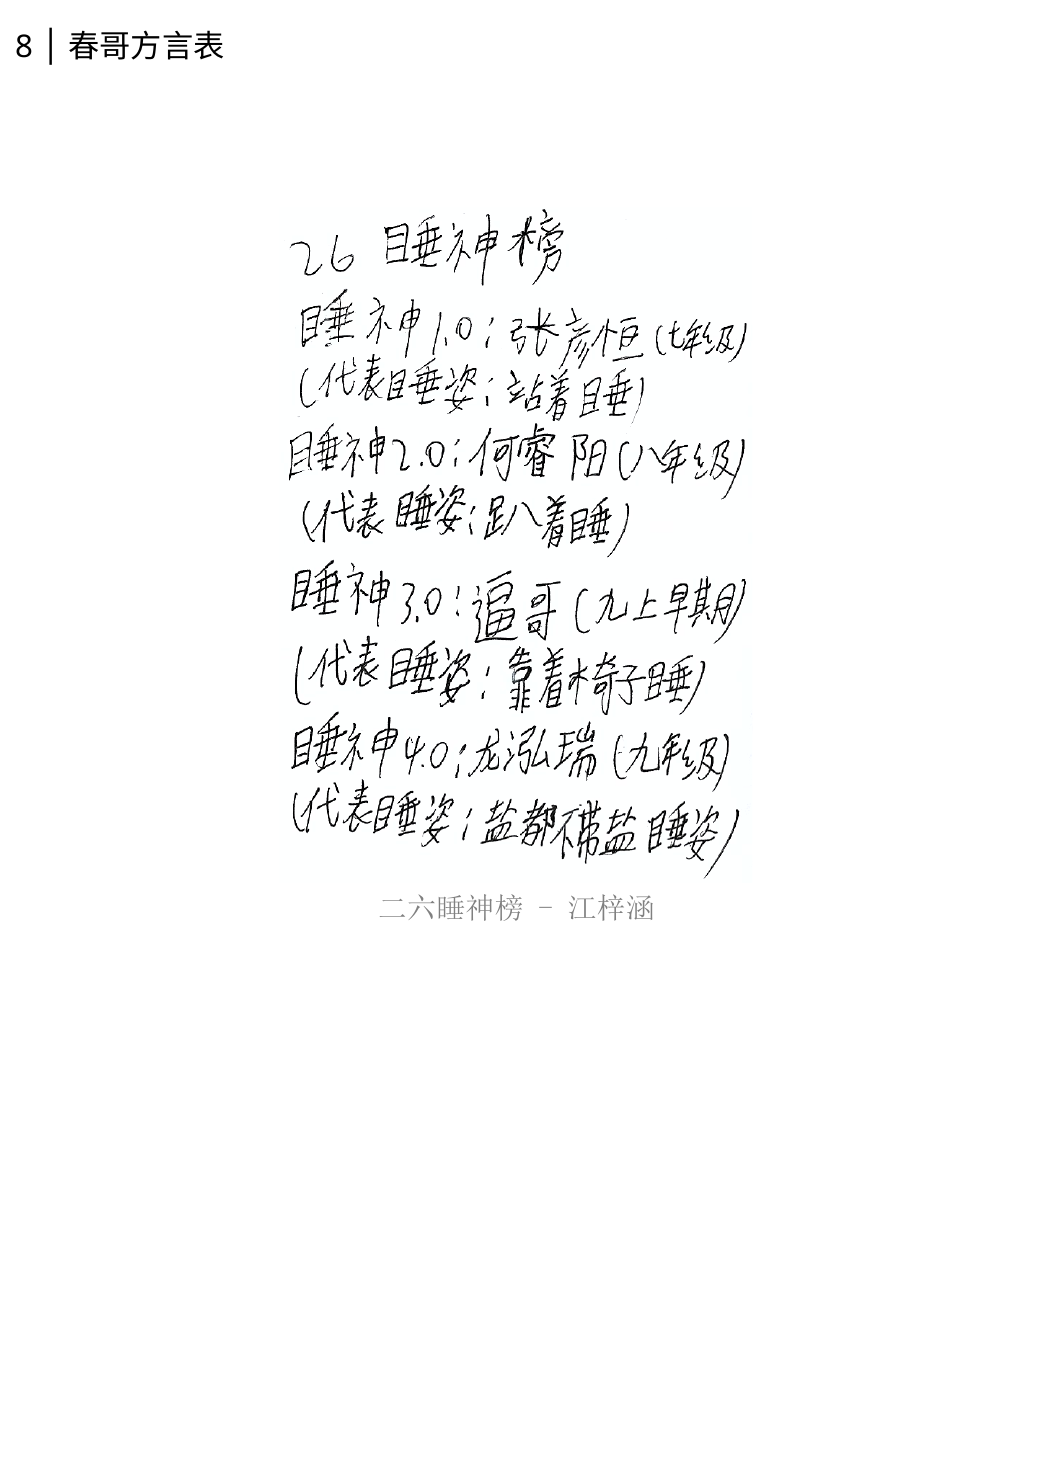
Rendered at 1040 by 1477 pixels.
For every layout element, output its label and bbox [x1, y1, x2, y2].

picture [279, 207, 753, 882]
